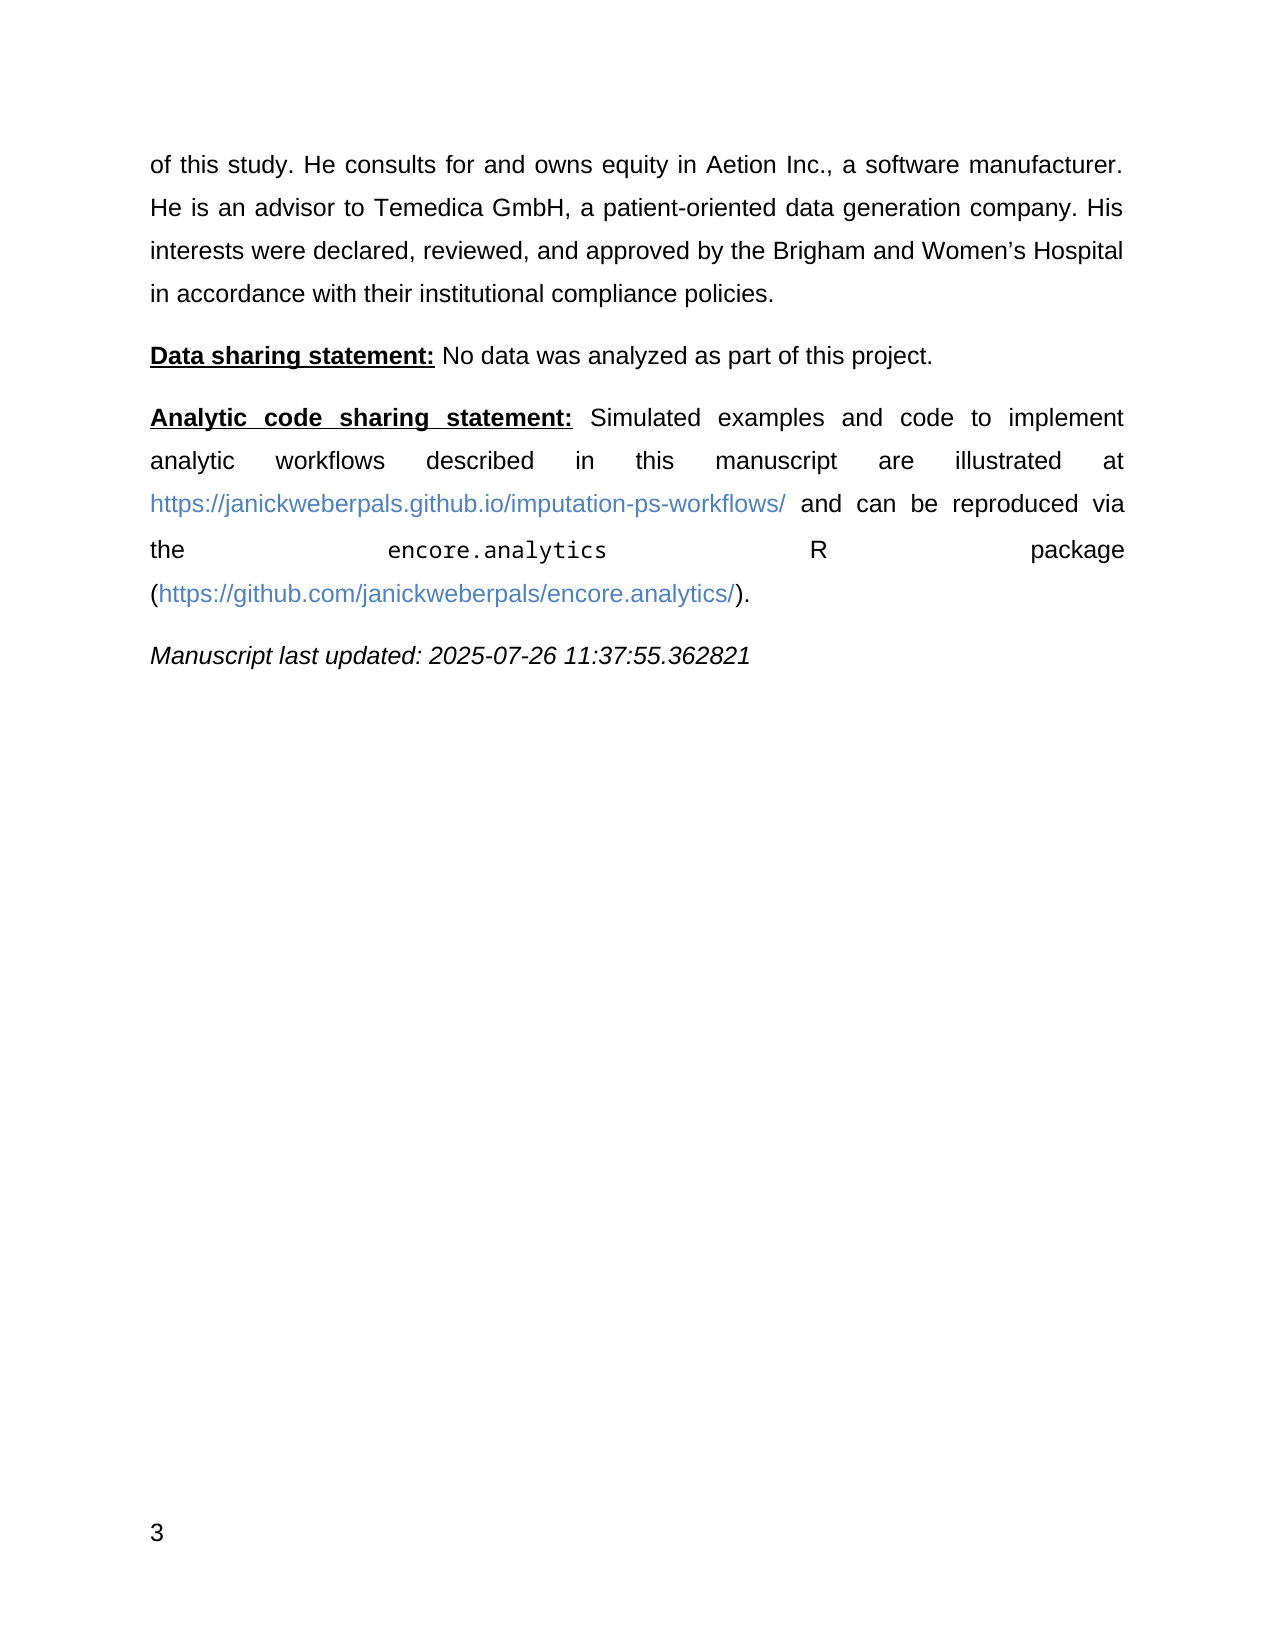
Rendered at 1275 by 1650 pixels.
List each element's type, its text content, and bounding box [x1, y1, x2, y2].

text Manuscript last updated: 2025-07-26 11:37:55.362821 [150, 641, 1125, 670]
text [150, 150, 1125, 308]
text Data sharing statement: No data was analyzed as part of this project. [150, 341, 1125, 370]
text Analytic code sharing statement: Simulated examples and code to implement analytic workflows described in this manuscript are illustrated at https://janickweberpals.github.io/imputation-ps-workflows/ and can be reproduced via the encore.analytics R package (https://github.com/janickweberpals/encore.analytics/). [150, 403, 1125, 608]
